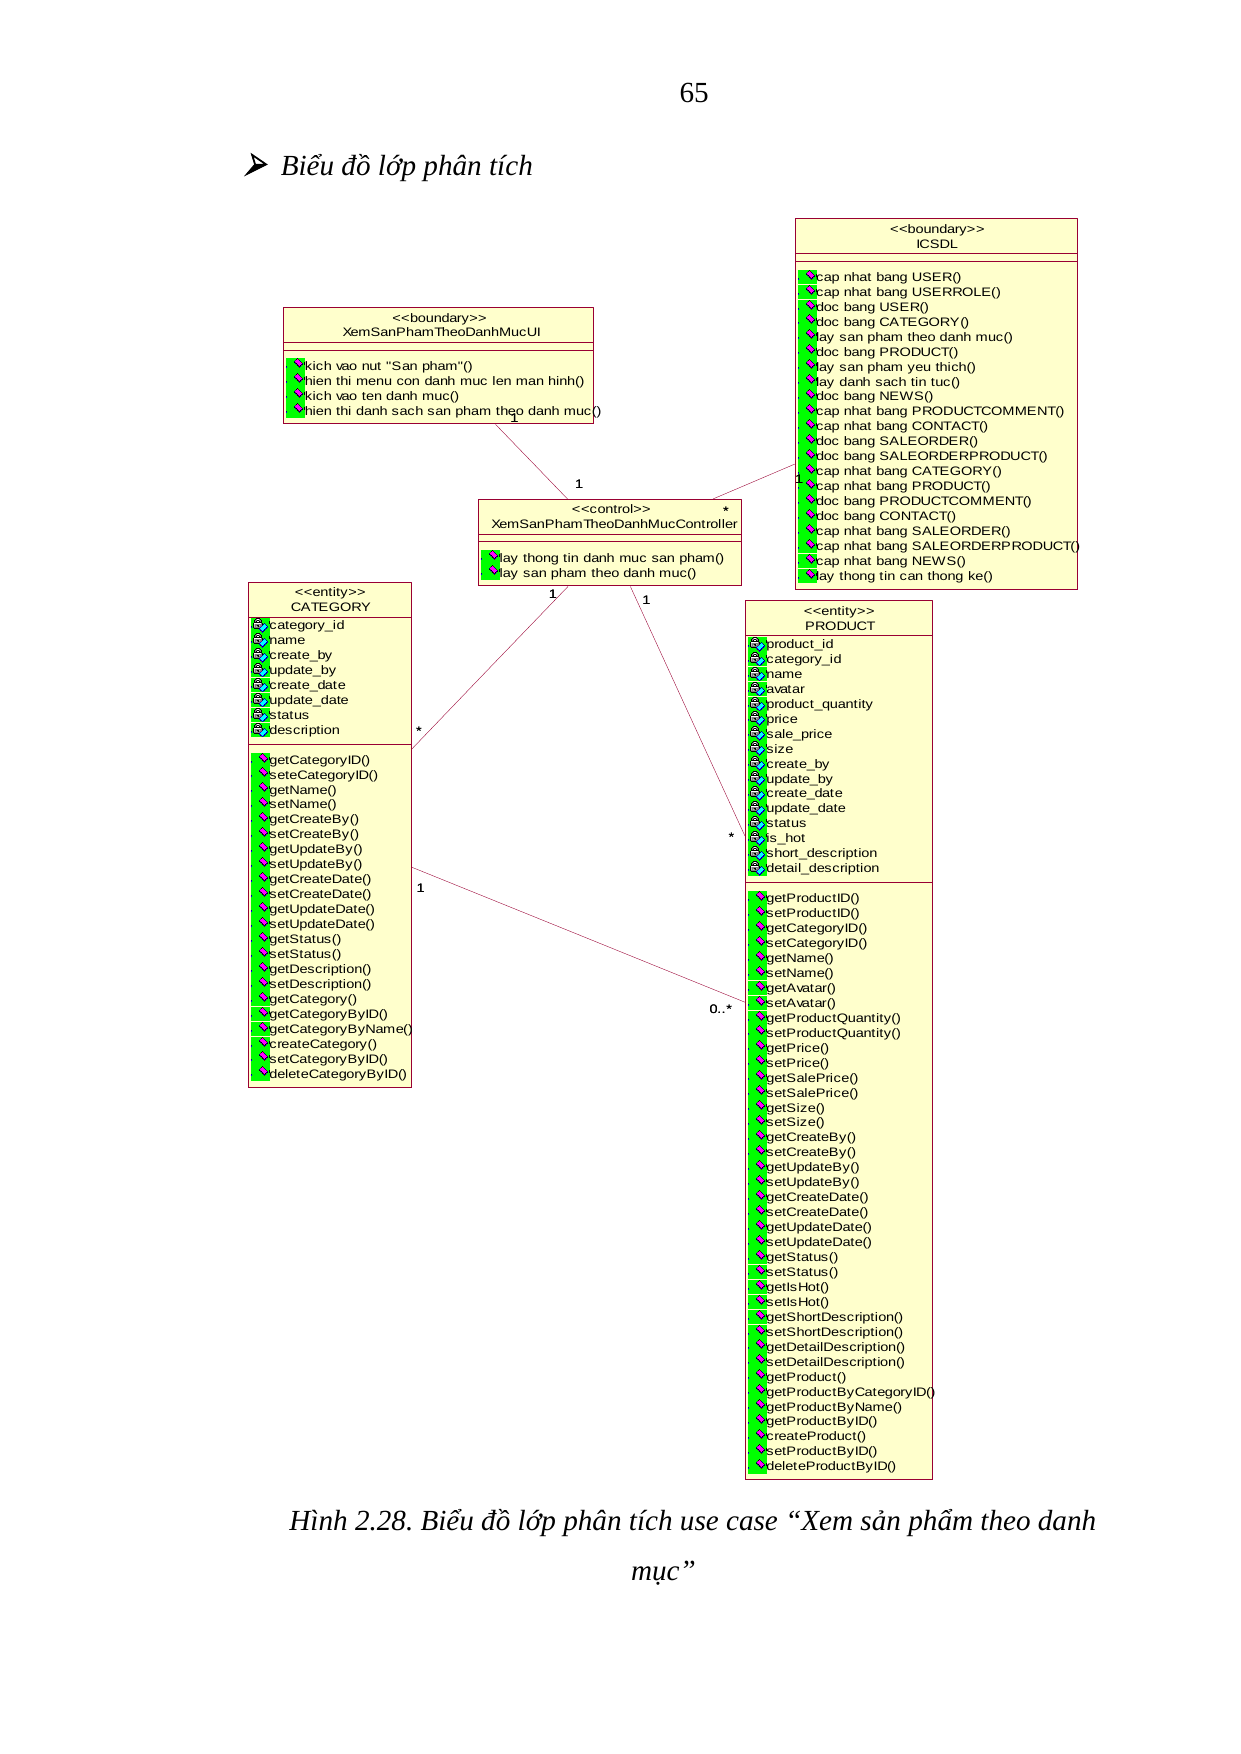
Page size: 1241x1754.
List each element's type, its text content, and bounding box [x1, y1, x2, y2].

list Biểu đồ lớp phân tích [243, 148, 1122, 181]
